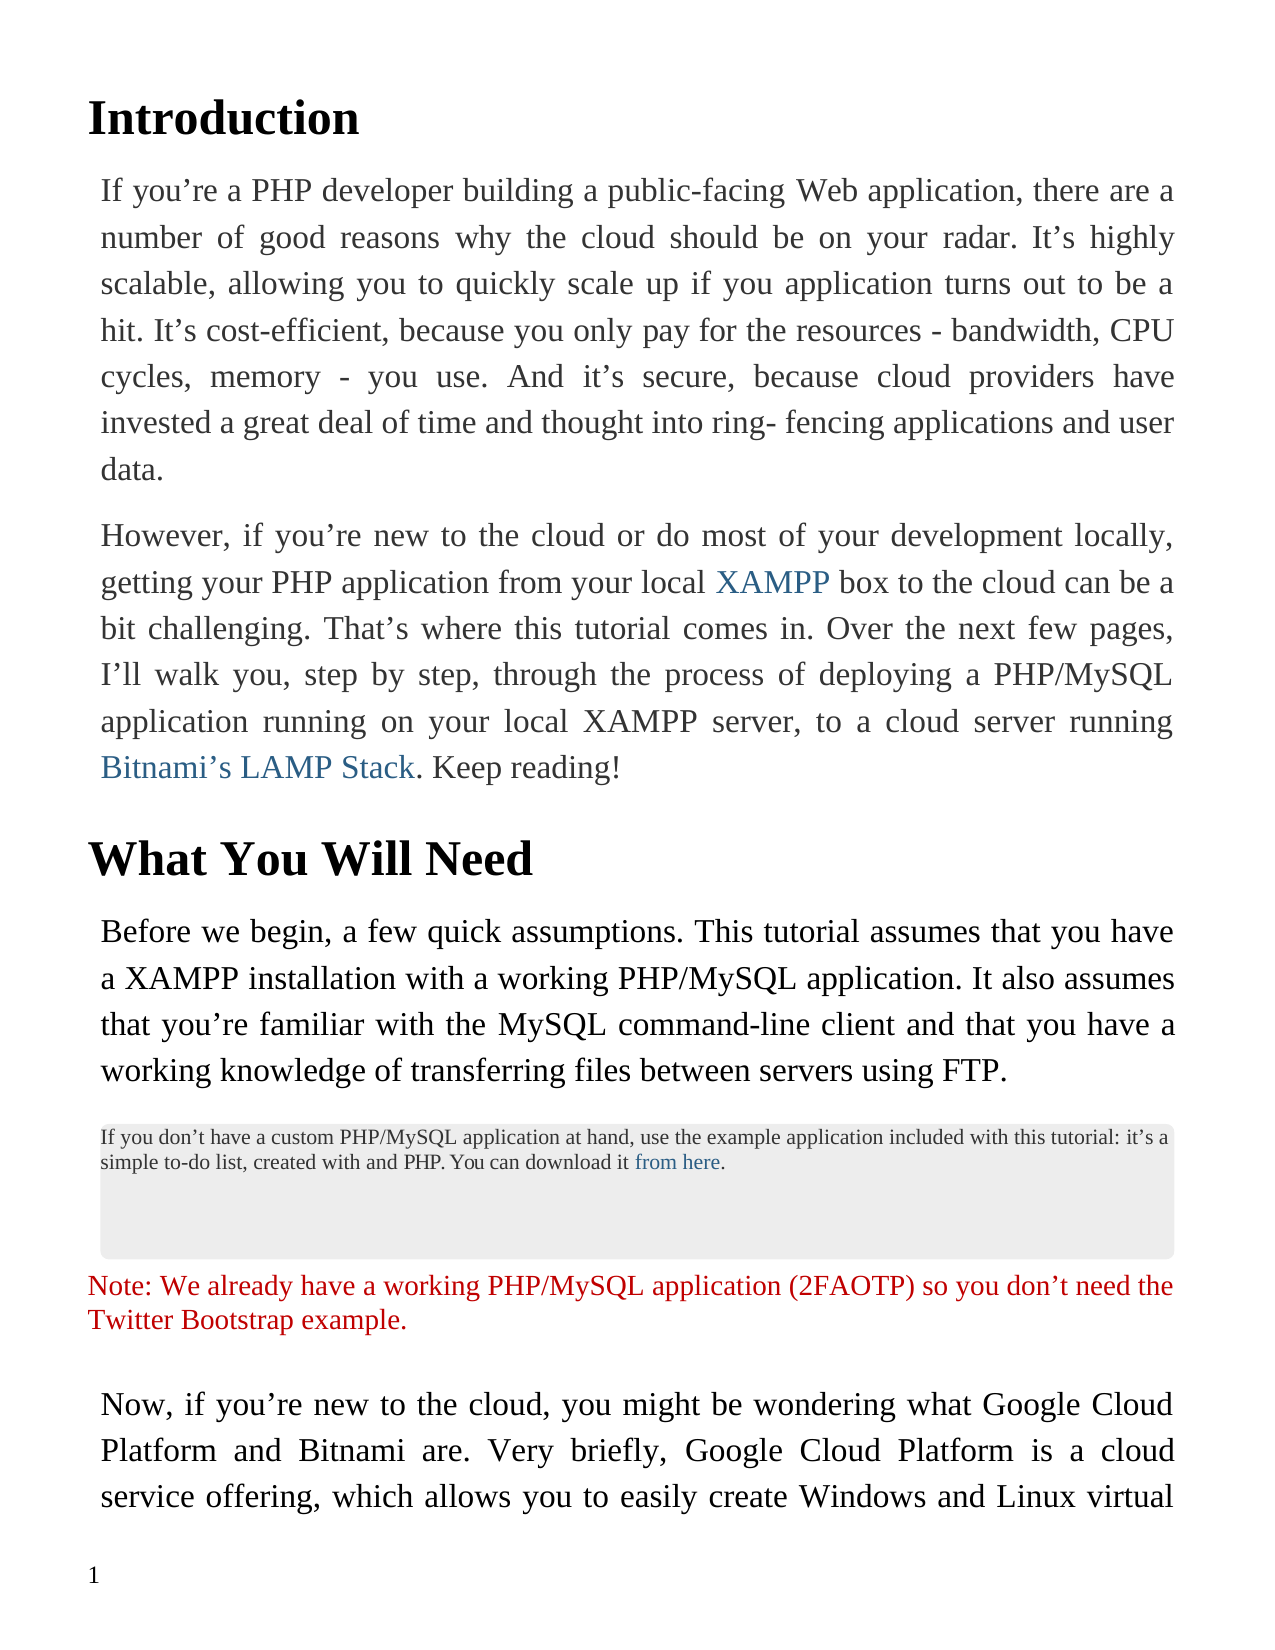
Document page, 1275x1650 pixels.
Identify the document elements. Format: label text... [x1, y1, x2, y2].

text Note: We already have a working PHP/MySQL application (2FAOTP) so you don’t need the Twitter Bootstrap example. [87, 1098, 1187, 1336]
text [100, 1384, 1175, 1515]
text If you’re a PHP developer building a public-facing Web application, there are a number of good reasons why the cloud should be on your radar. It’s highly scalable, allowing you to quickly scale up if you application turns out to be a hit. It’s cost-efficient, because you only pay for the resources - bandwidth, CPU cycles, memory - you use. And it’s secure, because cloud providers have invested a great deal of time and thought into ring- fencing applications and user data. [100, 171, 1175, 487]
text Before we begin, a few quick assumptions. This tutorial assumes that you have a XAMPP installation with a working PHP/MySQL application. It also assumes that you’re familiar with the MySQL command-line client and that you have a working knowledge of transferring files between servers using FTP. [100, 912, 1176, 1089]
text What You Will Need [87, 828, 1187, 886]
text However, if you’re new to the cloud or do most of your development locally, getting your PHP application from your local XAMPP box to the cloud can be a bit challenging. That’s where this tutorial comes in. Over the next few pages, I’ll walk you, step by step, through the process of deploying a PHP/MySQL application running on your local XAMPP server, to a cloud server running Bitnami’s LAMP Stack. Keep reading! [100, 516, 1175, 786]
text Introduction [87, 87, 1187, 145]
